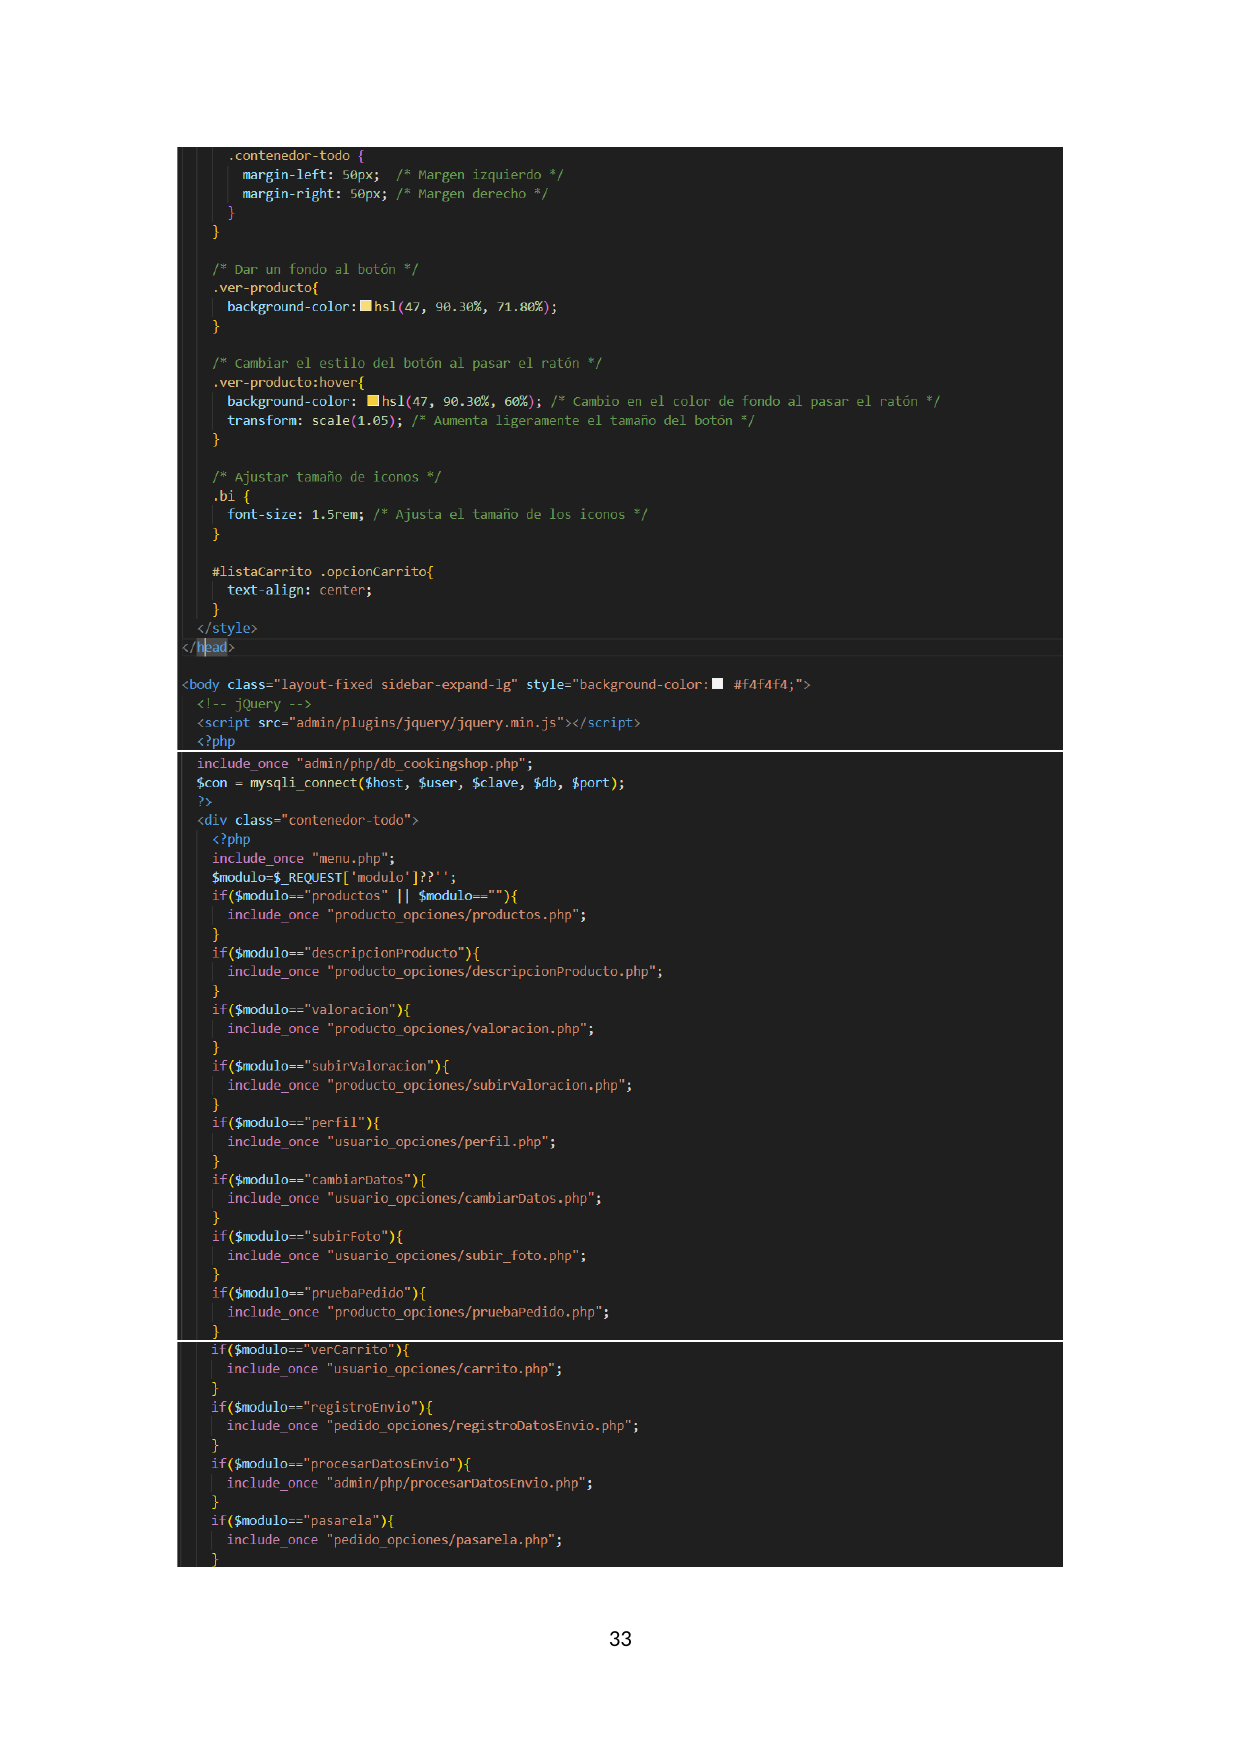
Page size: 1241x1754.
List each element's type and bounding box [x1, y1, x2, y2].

picture [177, 752, 1063, 1340]
picture [177, 1342, 1063, 1567]
picture [177, 147, 1063, 750]
